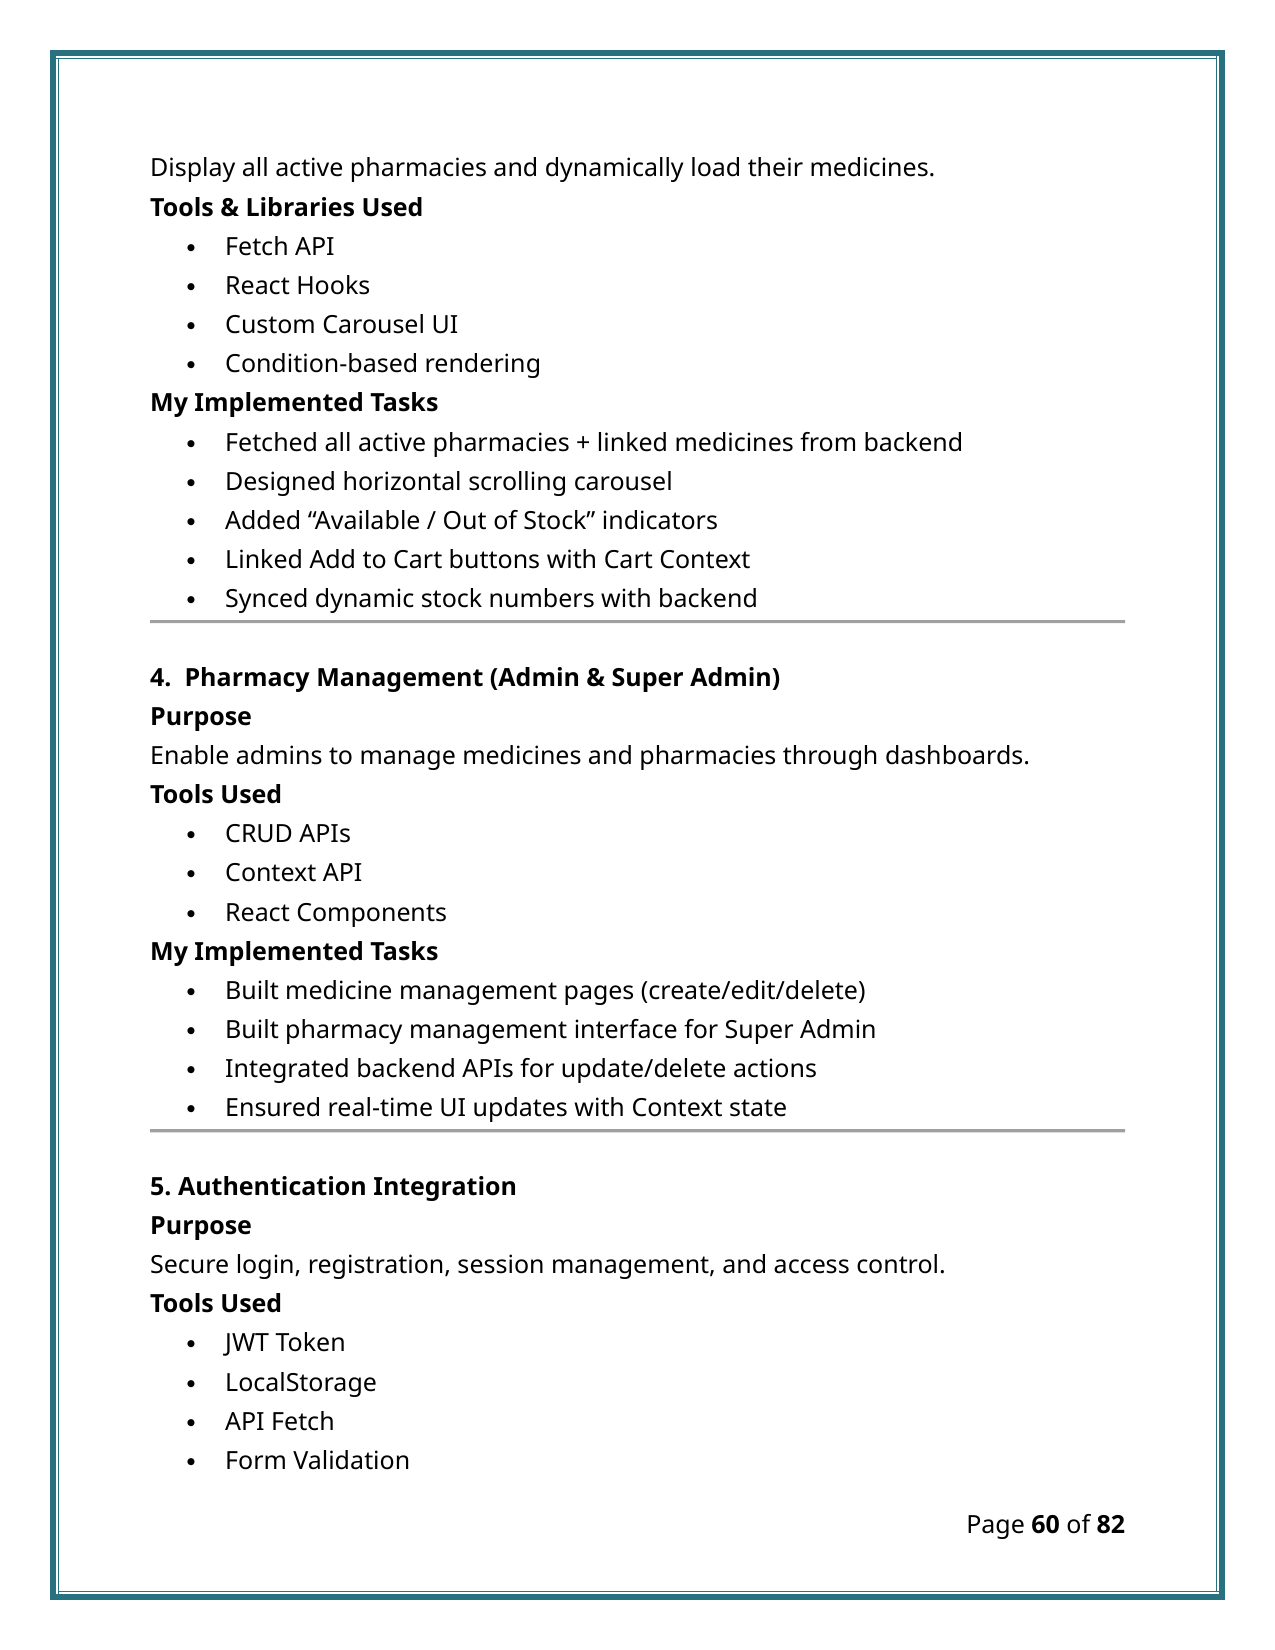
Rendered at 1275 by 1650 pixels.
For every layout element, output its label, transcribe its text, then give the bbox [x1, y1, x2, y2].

text Secure login, registration, session management, and access control. [150, 1247, 1125, 1281]
list Synced dynamic stock numbers with backend [187, 581, 1125, 615]
list Added “Available / Out of Stock” indicators [187, 502, 1125, 537]
list Built medicine management pages (create/edit/delete) [187, 972, 1125, 1007]
text Tools Used [150, 1286, 1125, 1320]
text 4. Pharmacy Management (Admin & Super Admin) [150, 659, 1125, 693]
text Purpose [150, 698, 1125, 732]
list Linked Add to Cart buttons with Cart Context [187, 542, 1125, 576]
list Fetched all active pharmacies + linked medicines from backend [187, 424, 1125, 458]
list Form Validation [187, 1442, 1125, 1477]
text Enable admins to manage medicines and pharmacies through dashboards. [150, 737, 1125, 772]
list CRUD APIs [187, 816, 1125, 850]
list React Hooks [187, 267, 1125, 302]
list API Fetch [187, 1403, 1125, 1437]
list LocalStorage [187, 1364, 1125, 1398]
list Integrated backend APIs for update/delete actions [187, 1051, 1125, 1085]
text Tools Used [150, 777, 1125, 811]
text Tools & Libraries Used [150, 189, 1125, 223]
list React Components [187, 894, 1125, 928]
list Custom Carousel UI [187, 307, 1125, 341]
text Purpose [150, 1207, 1125, 1242]
list Fetch API [187, 228, 1125, 262]
list JWT Token [187, 1325, 1125, 1359]
list Built pharmacy management interface for Super Admin [187, 1012, 1125, 1046]
list Context API [187, 855, 1125, 889]
text My Implemented Tasks [150, 933, 1125, 967]
text 5. Authentication Integration [150, 1168, 1125, 1202]
text My Implemented Tasks [150, 385, 1125, 419]
list Condition-based rendering [187, 346, 1125, 380]
list Ensured real-time UI updates with Context state [187, 1090, 1125, 1124]
text Display all active pharmacies and dynamically load their medicines. [150, 150, 1125, 184]
list Designed horizontal scrolling carousel [187, 463, 1125, 497]
